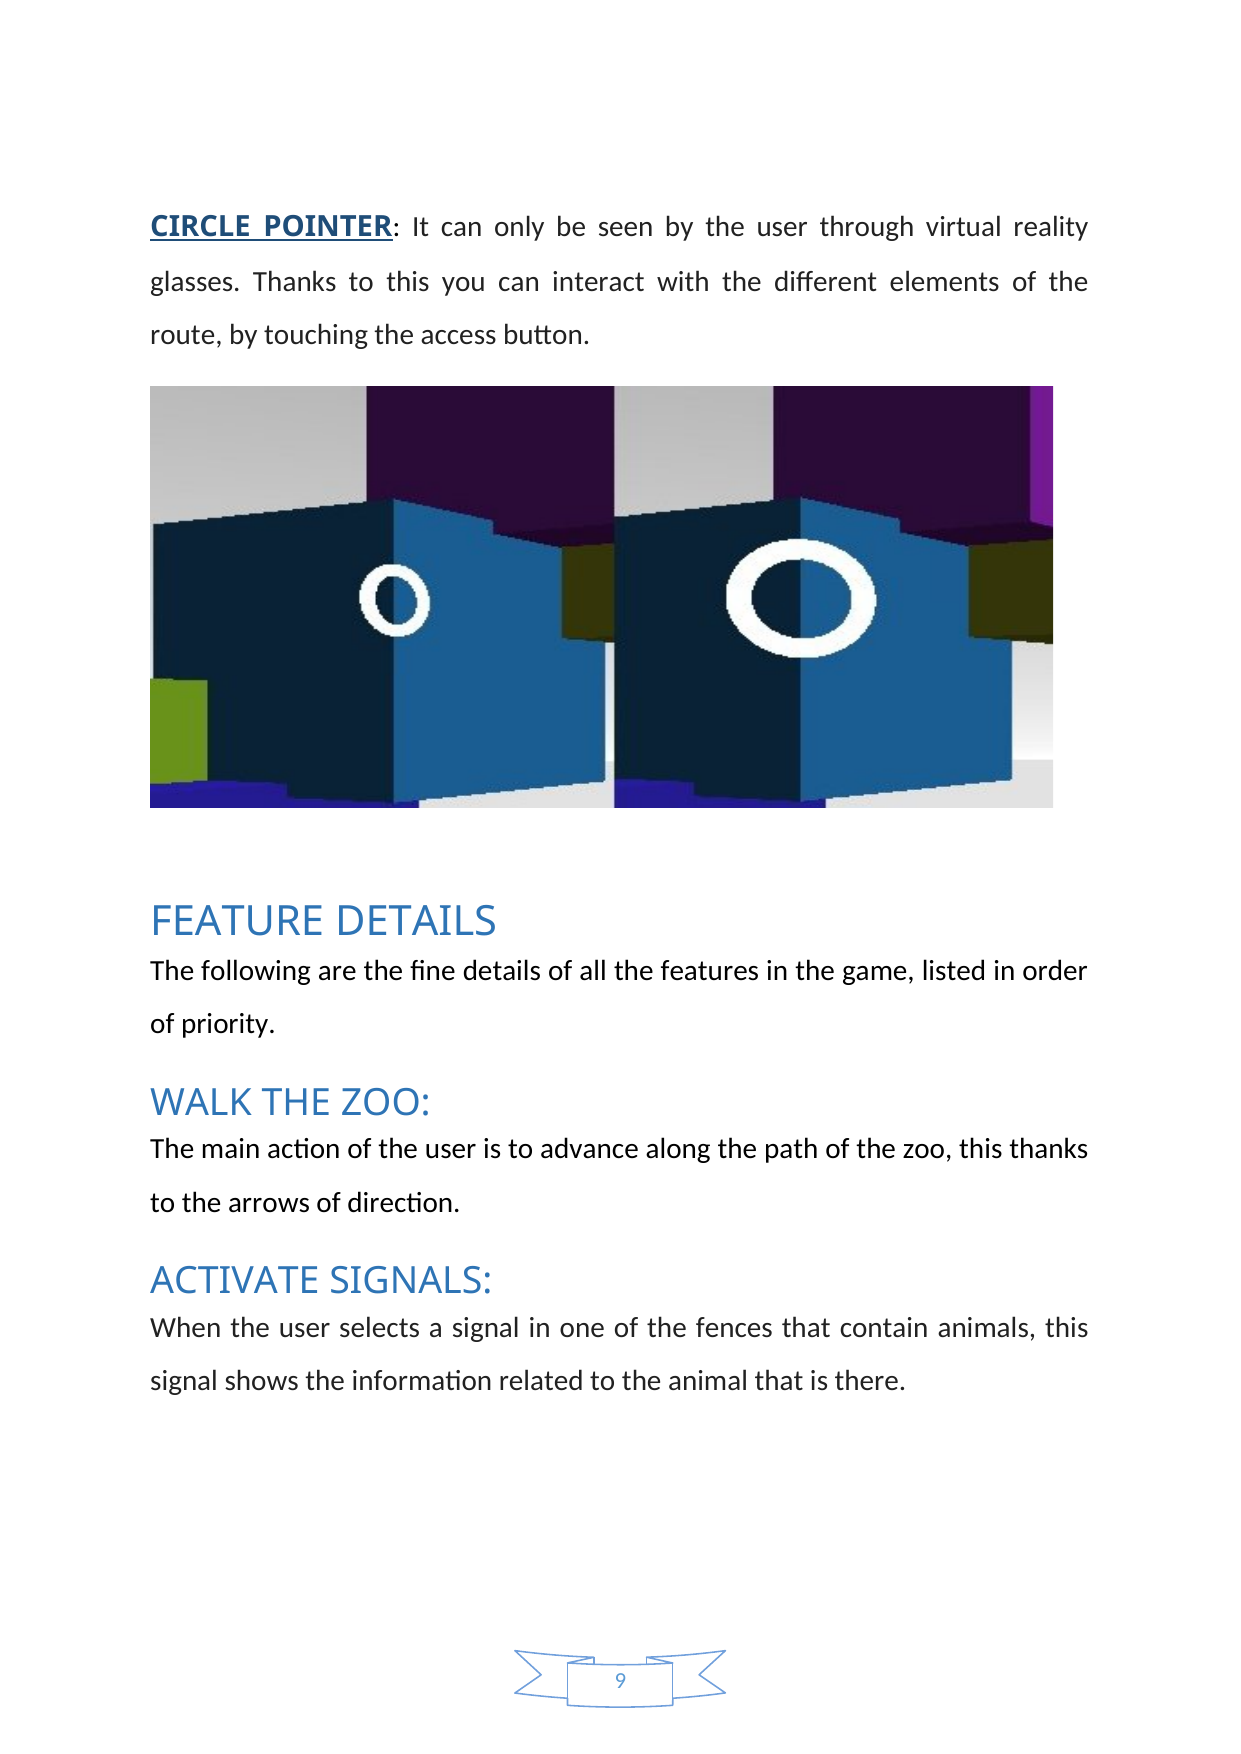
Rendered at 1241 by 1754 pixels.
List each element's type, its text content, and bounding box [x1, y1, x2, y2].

subtitle ACTIVATE SIGNALS: [150, 1254, 1090, 1305]
picture [150, 386, 1054, 808]
subtitle WALK THE ZOO: [150, 1075, 1090, 1126]
text CIRCLE POINTER: It can only be seen by the user through virtual reality glasses. Thanks to this you can interact with the different elements of the route, by touching the access button. [150, 205, 1090, 352]
text The following are the fine details of all the features in the game, listed in order of priority. [150, 952, 1090, 1041]
text The main action of the user is to advance along the path of the zoo, this thanks to the arrows of direction. [150, 1130, 1090, 1219]
subtitle FEATURE DETAILS [150, 890, 1090, 947]
text When the user selects a signal in one of the fences that contain animals, this signal shows the information related to the animal that is there. [150, 1309, 1090, 1398]
